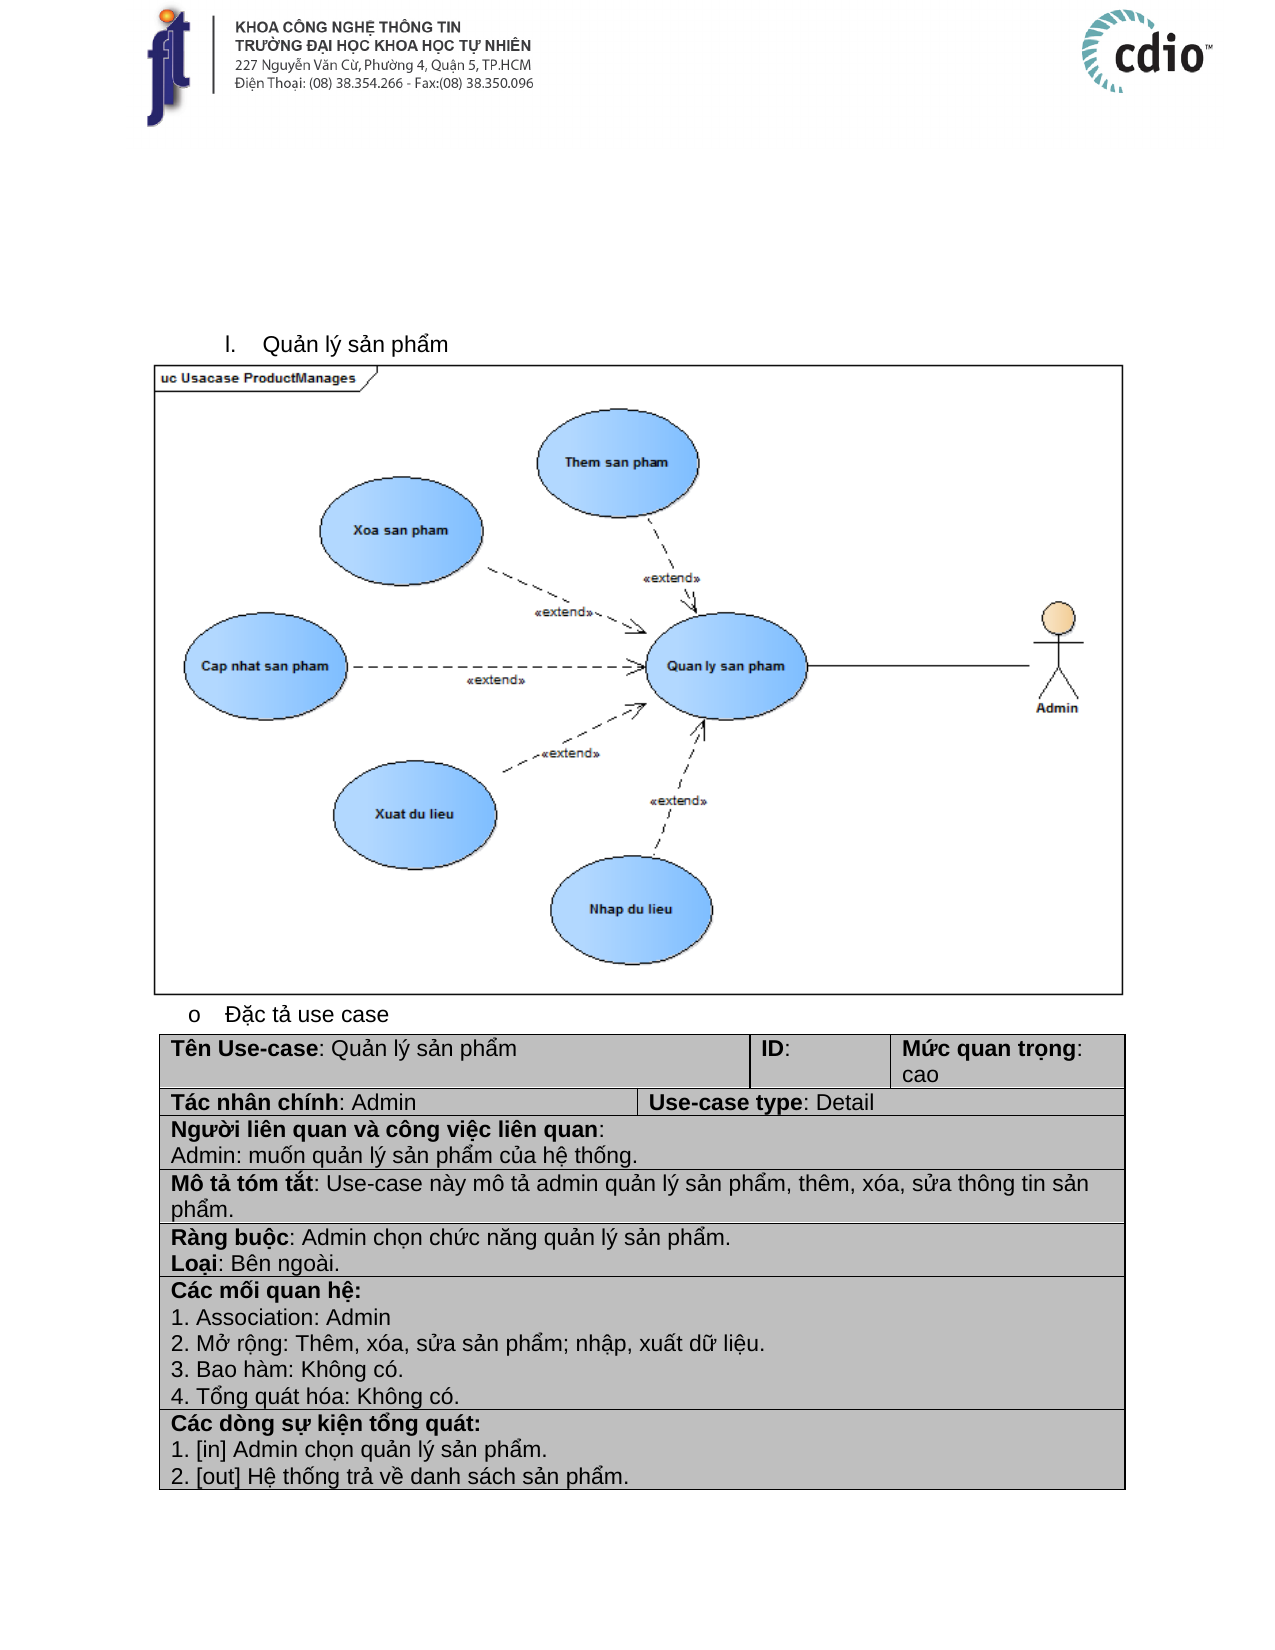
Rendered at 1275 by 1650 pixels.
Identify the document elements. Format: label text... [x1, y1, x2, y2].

table_cell Các mối quan hệ: 1. Association: Admin 2. Mở rộng: Thêm, xóa, sửa sản phẩm; nhập, xuất dữ liệu. 3. Bao hàm: Không có. 4. Tổng quát hóa: Không có. [160, 1277, 1124, 1409]
table_cell Người liên quan và công việc liên quan: Admin: muốn quản lý sản phẩm của hệ thống. [160, 1116, 1124, 1169]
table_cell Use-case type: Detail [638, 1089, 1124, 1115]
table_header ID: [751, 1035, 890, 1087]
picture [150, 361, 1125, 998]
list Đặc tả use case [187, 1001, 1125, 1029]
list Quản lý sản phẩm [225, 331, 1125, 358]
table_cell Mô tả tóm tắt: Use-case này mô tả admin quản lý sản phẩm, thêm, xóa, sửa thông tin sản phẩm. [160, 1170, 1124, 1222]
picture [125, 0, 1224, 149]
table_header Mức quan trọng: cao [891, 1035, 1124, 1087]
table_header Tên Use-case: Quản lý sản phẩm [160, 1035, 749, 1087]
table_cell Ràng buộc: Admin chọn chức năng quản lý sản phẩm. Loại: Bên ngoài. [160, 1224, 1124, 1276]
table_cell Tác nhân chính: Admin [160, 1089, 637, 1115]
